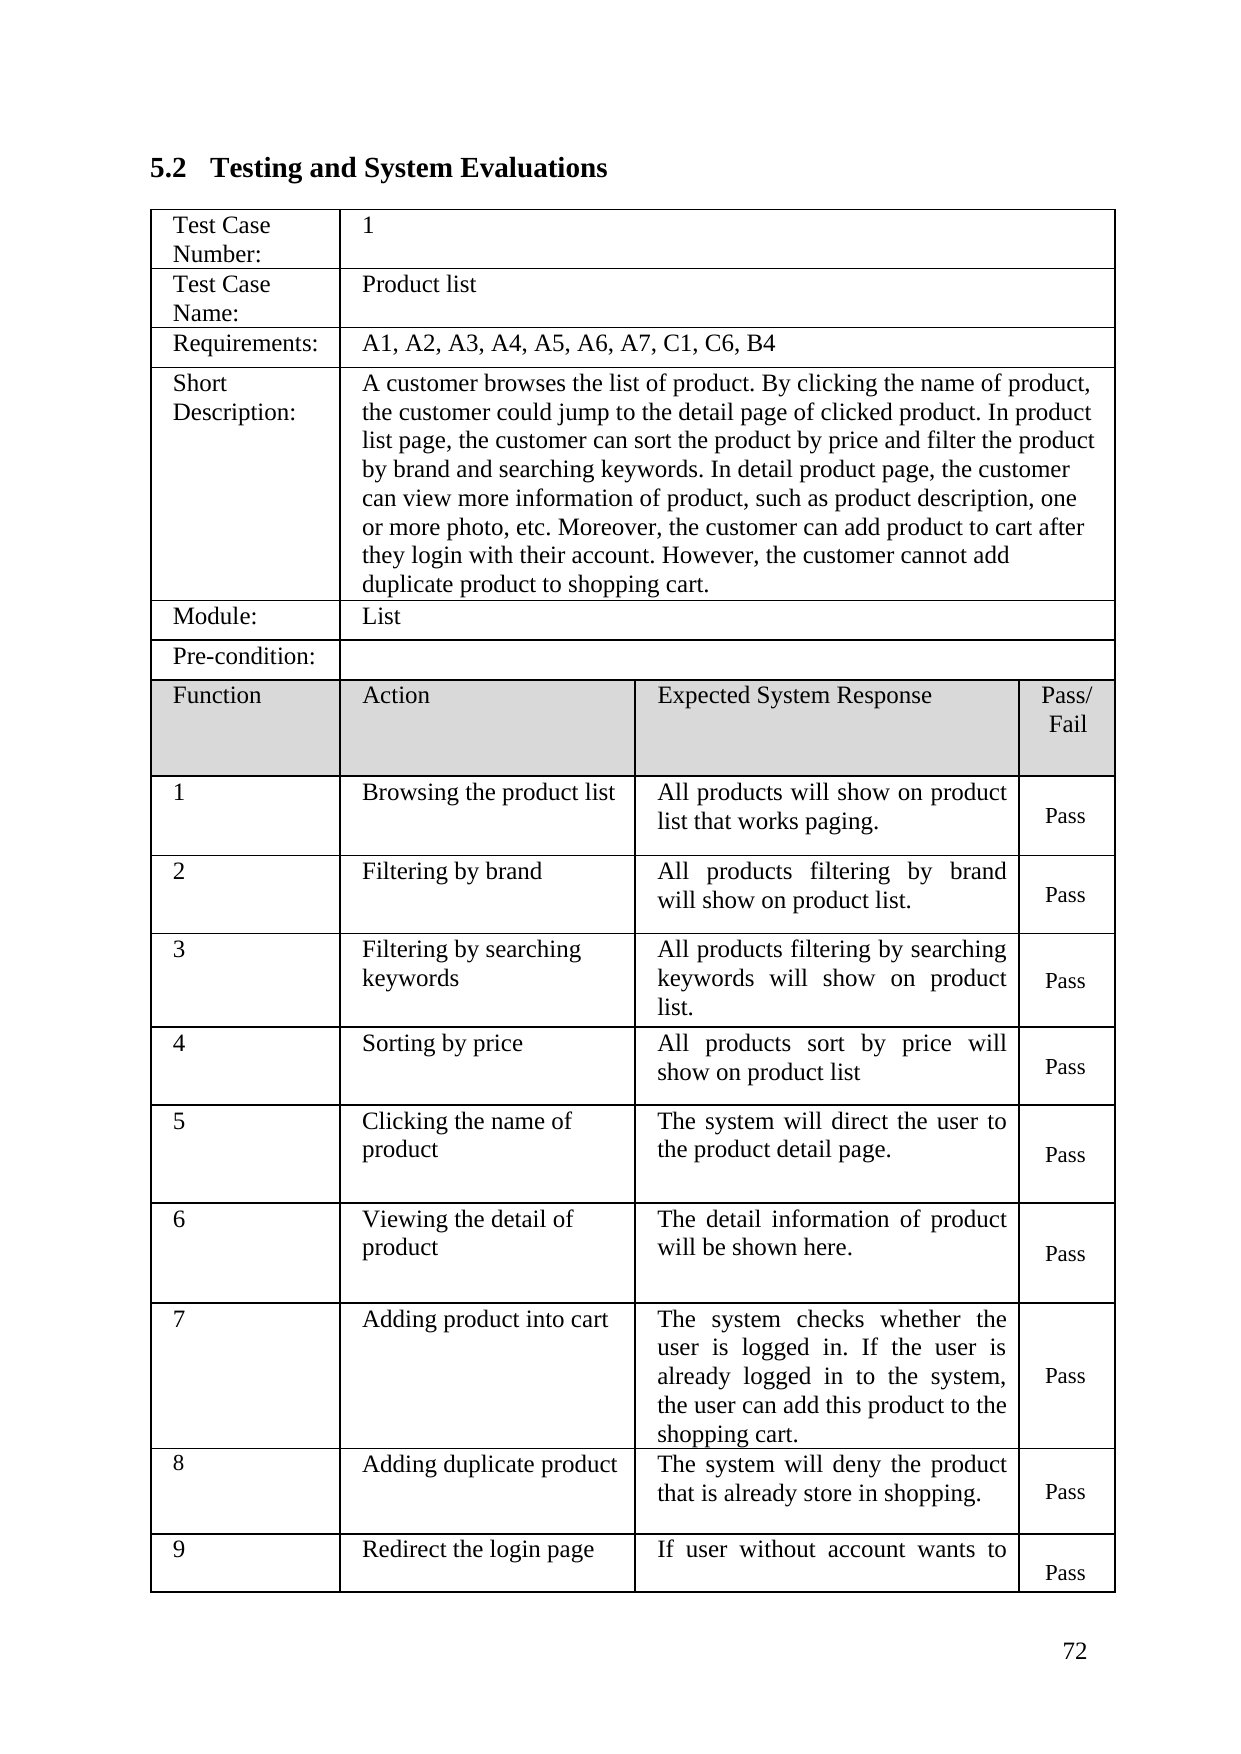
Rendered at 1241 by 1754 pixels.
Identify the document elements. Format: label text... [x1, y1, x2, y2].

table_cell A customer browses the list of product. By clicking the name of product, the customer could jump to the detail page of clicked product. In product list page, the customer can sort the product by price and filter the product by brand and searching keywords. In detail product page, the customer can view more information of product, such as product description, one or more photo, etc. Moreover, the customer can add product to cart after they login with their account. However, the customer cannot add duplicate product to shopping cart. [341, 368, 1114, 600]
table_cell 8 [152, 1449, 339, 1533]
table_header Test Case Number: [152, 210, 339, 268]
table_cell Filtering by brand [341, 856, 634, 932]
table_cell 5 [152, 1106, 339, 1202]
table_cell List [341, 601, 1114, 639]
table_cell 2 [152, 856, 339, 932]
table_cell The system checks whether the user is logged in. If the user is already logged in to the system, the user can add this product to the shopping cart. [636, 1304, 1018, 1447]
table_cell Pass [1020, 856, 1114, 932]
table_cell Pre-condition: [152, 641, 339, 679]
table_cell Product list [341, 269, 1114, 327]
table_cell Requirements: [152, 328, 339, 366]
table_cell All products will show on product list that works paging. [636, 777, 1018, 854]
table_cell Pass [1020, 1028, 1114, 1104]
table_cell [636, 1535, 1018, 1591]
table_cell The system will deny the product that is already store in shopping. [636, 1449, 1018, 1533]
table_cell Module: [152, 601, 339, 639]
table_cell Browsing the product list [341, 777, 634, 854]
table_cell All products filtering by searching keywords will show on product list. [636, 934, 1018, 1026]
table_cell 6 [152, 1204, 339, 1302]
table_cell 7 [152, 1304, 339, 1447]
table_cell Clicking the name of product [341, 1106, 634, 1202]
table_cell Action [341, 681, 634, 775]
table_cell Sorting by price [341, 1028, 634, 1104]
table_cell Pass [1020, 1106, 1114, 1202]
table_cell Pass [1020, 1204, 1114, 1302]
table_cell 3 [152, 934, 339, 1026]
table_cell Filtering by searching keywords [341, 934, 634, 1026]
table_cell Short Description: [152, 368, 339, 600]
table_cell All products sort by price will show on product list [636, 1028, 1018, 1104]
table_cell 4 [152, 1028, 339, 1104]
table_cell 9 [152, 1535, 339, 1591]
table_cell Pass [1020, 1304, 1114, 1447]
subtitle Testing and System Evaluations [150, 150, 1090, 183]
table_cell Pass [1020, 934, 1114, 1026]
table_cell Expected System Response [636, 681, 1018, 775]
table_cell The system will direct the user to the product detail page. [636, 1106, 1018, 1202]
table_cell The detail information of product will be shown here. [636, 1204, 1018, 1302]
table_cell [341, 1535, 634, 1591]
table_cell 1 [152, 777, 339, 854]
table_cell Adding duplicate product [341, 1449, 634, 1533]
table_cell Function [152, 681, 339, 775]
table_cell Pass [1020, 1535, 1114, 1591]
table_cell [341, 641, 1114, 679]
table_cell Test Case Name: [152, 269, 339, 327]
table_cell Viewing the detail of product [341, 1204, 634, 1302]
table_cell Pass [1020, 1449, 1114, 1533]
table_cell Pass/Fail [1020, 681, 1114, 775]
table_cell Pass [1020, 777, 1114, 854]
table_cell All products filtering by brand will show on product list. [636, 856, 1018, 932]
table_cell Adding product into cart [341, 1304, 634, 1447]
table_header 1 [341, 210, 1114, 268]
table_cell A1, A2, A3, A4, A5, A6, A7, C1, C6, B4 [341, 328, 1114, 366]
